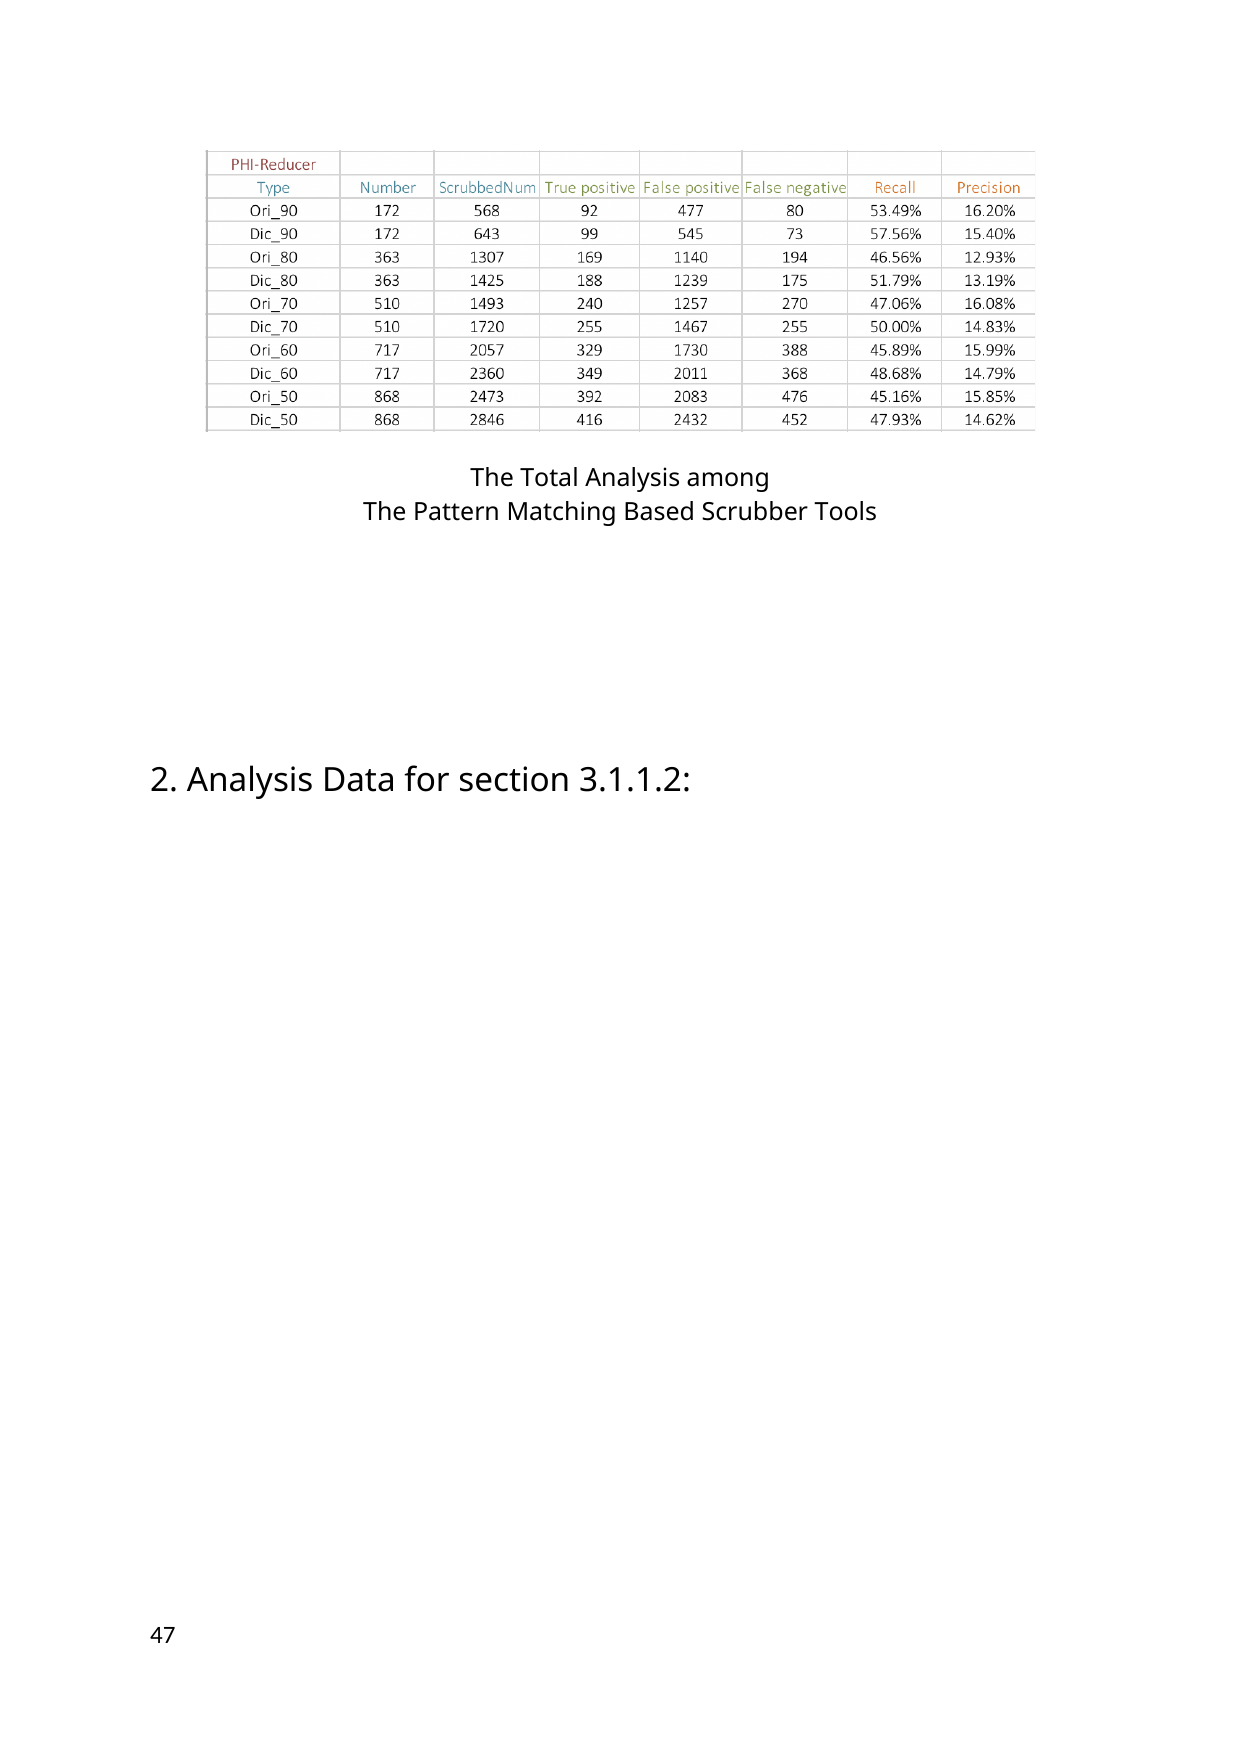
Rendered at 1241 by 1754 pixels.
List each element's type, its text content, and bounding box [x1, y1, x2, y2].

text The Pattern Matching Based Scrubber Tools [150, 494, 1090, 528]
picture [205, 150, 1035, 432]
text The Total Analysis among [150, 460, 1090, 494]
text 2. Analysis Data for section 3.1.1.2: [150, 756, 1090, 801]
